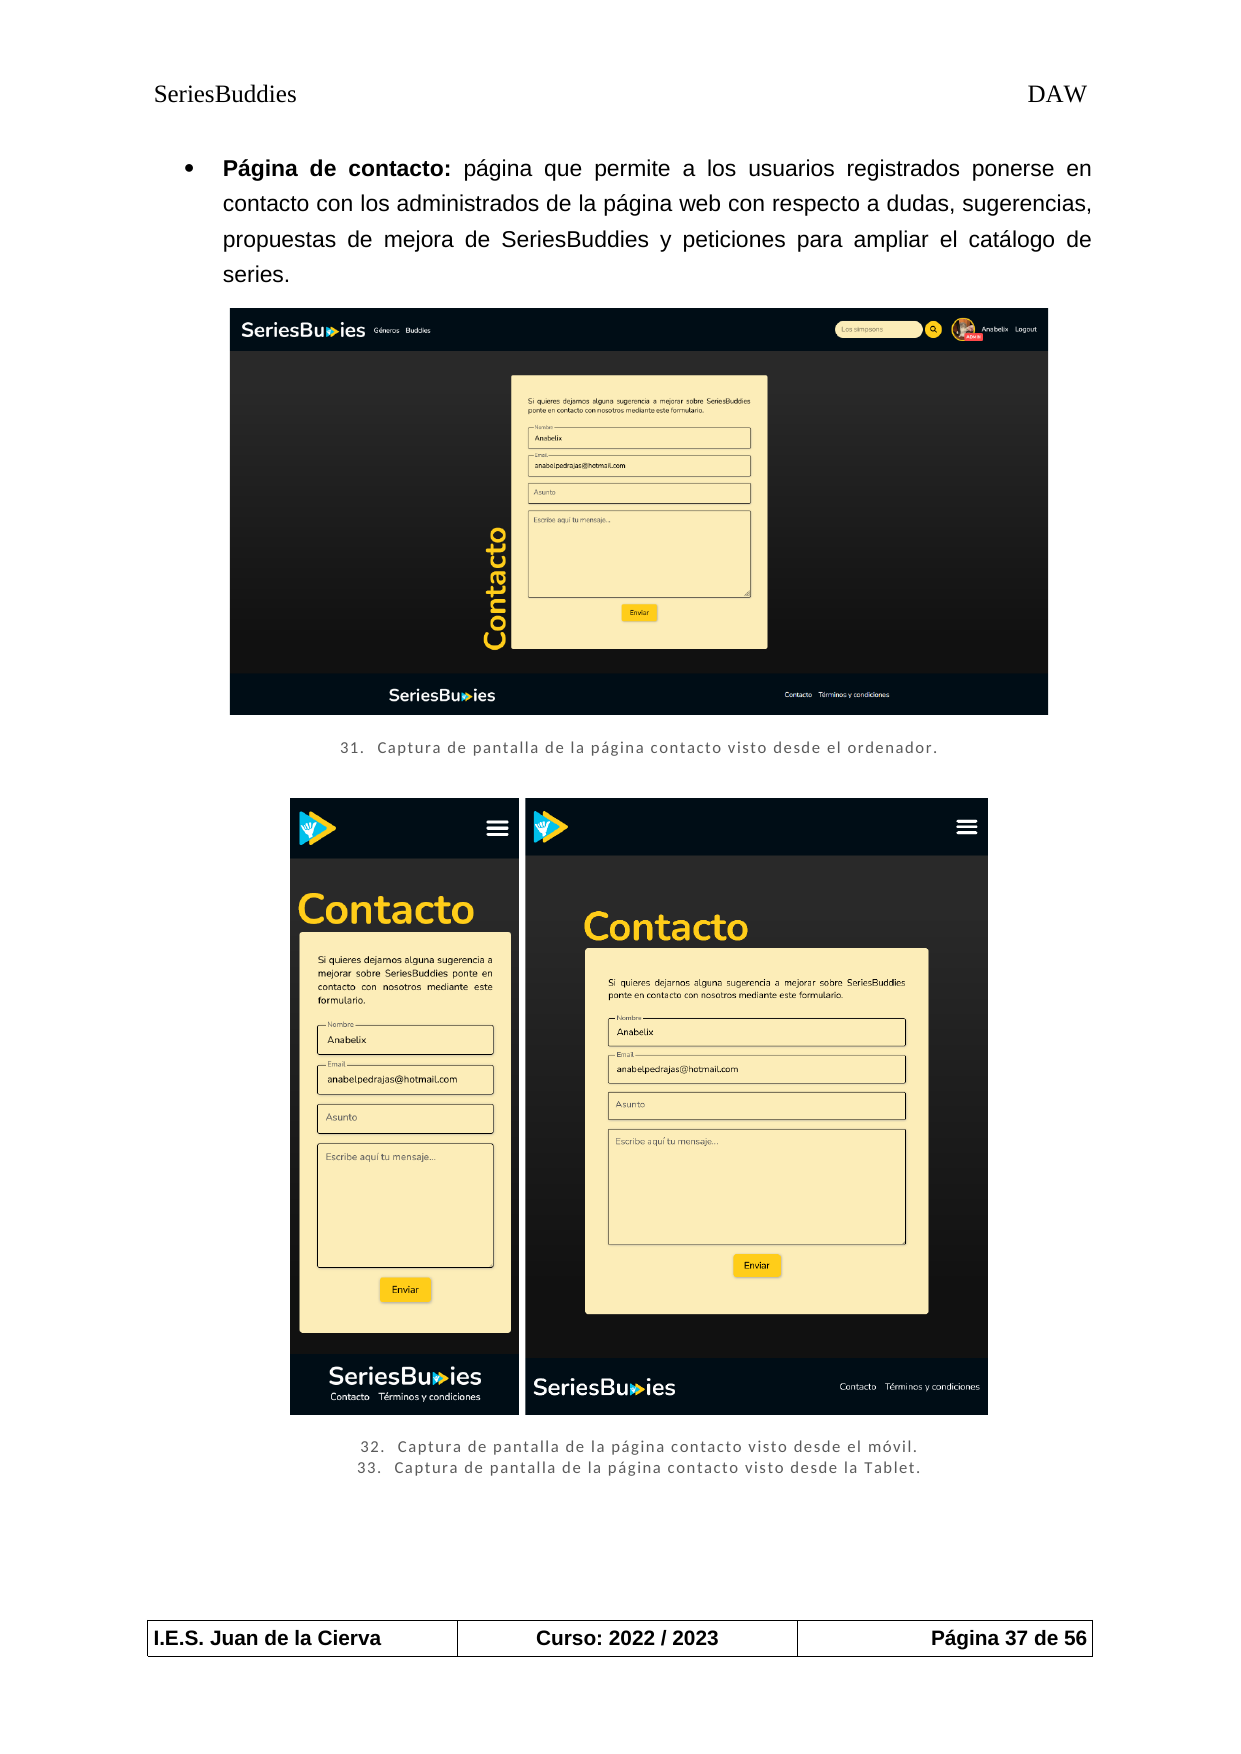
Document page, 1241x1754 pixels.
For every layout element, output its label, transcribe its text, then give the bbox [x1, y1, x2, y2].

subtitle Captura de pantalla de la página contacto visto desde el móvil. [185, 1437, 1093, 1457]
subtitle Captura de pantalla de la página contacto visto desde la Tablet. [185, 1457, 1093, 1477]
list Página de contacto: página que permite a los usuarios registrados ponerse en contacto con los administrados de la página web con respecto a dudas, sugerencias, propuestas de mejora de SeriesBuddies y peticiones para ampliar el catálogo de series. [185, 154, 1093, 287]
picture [290, 798, 519, 1415]
subtitle Captura de pantalla de la página contacto visto desde el ordenador. [185, 737, 1093, 757]
picture [229, 308, 1049, 715]
picture [525, 798, 988, 1415]
